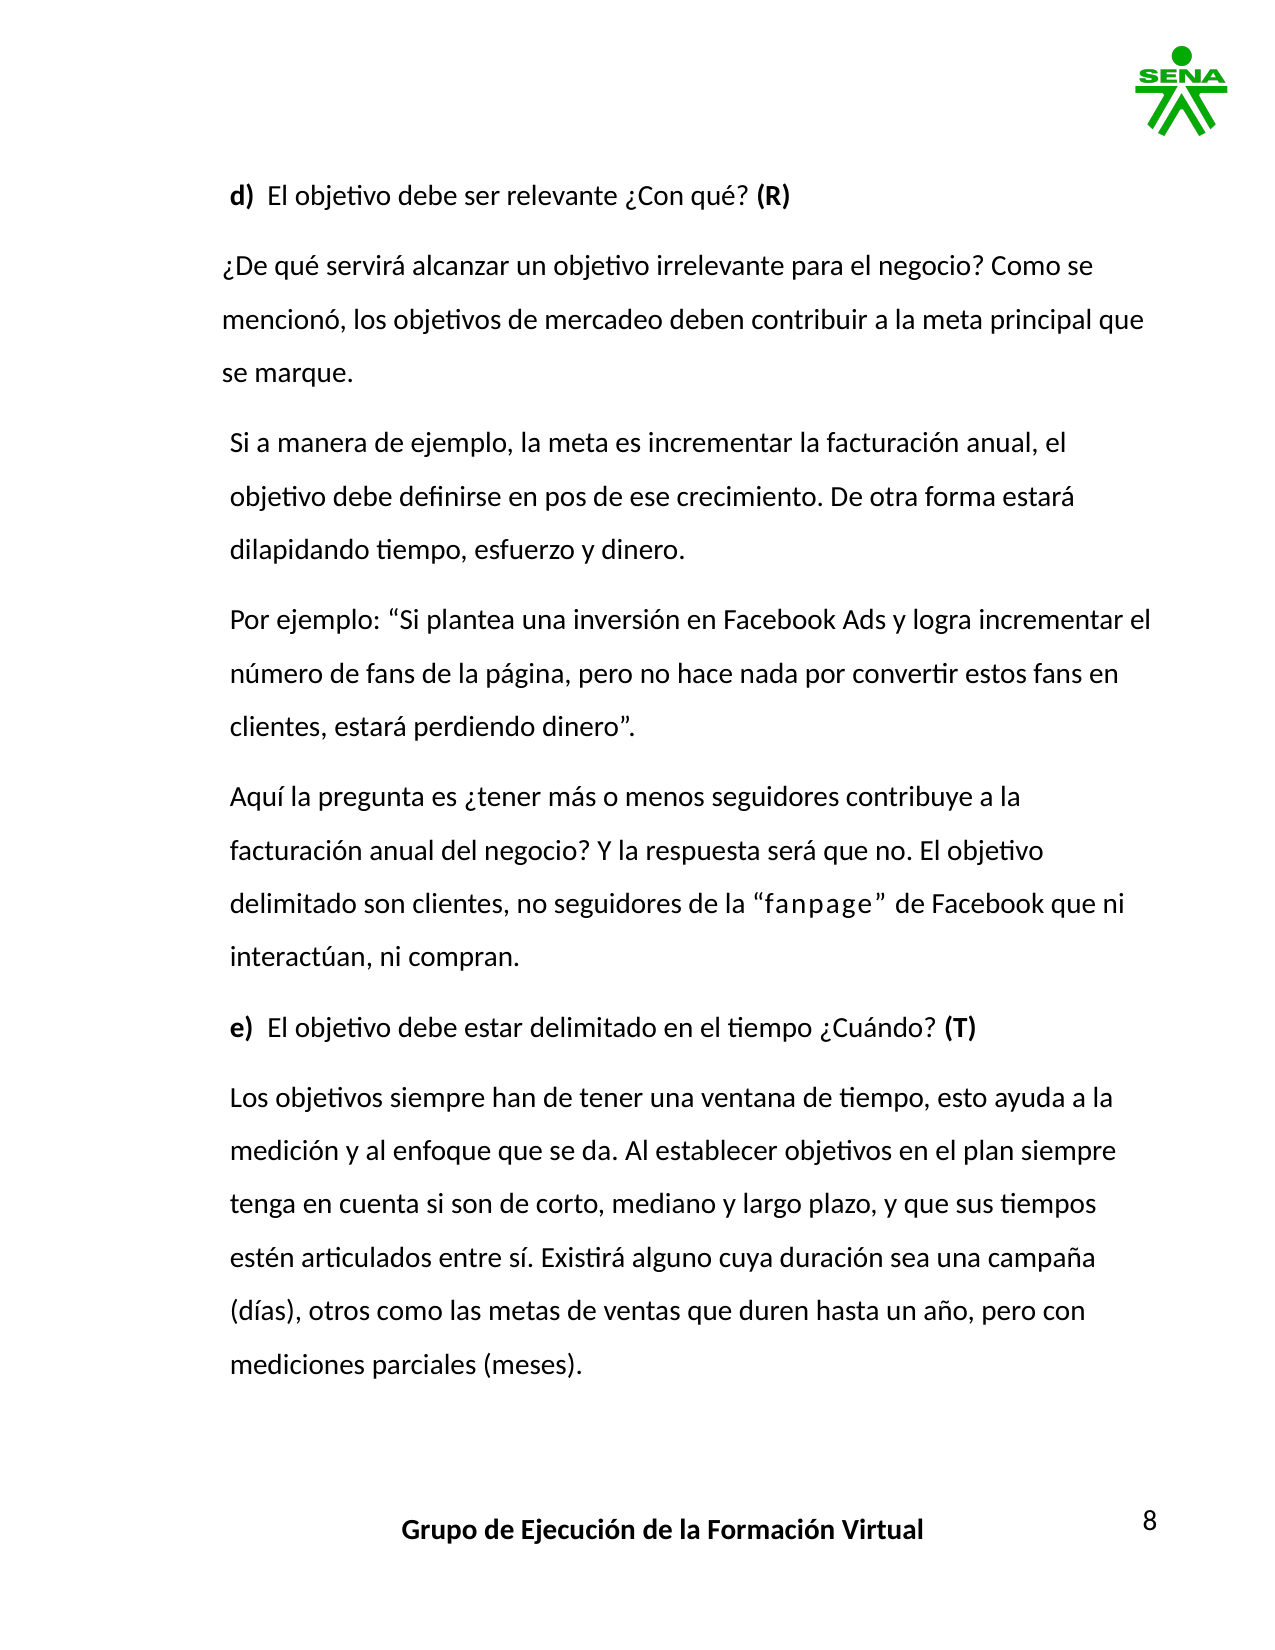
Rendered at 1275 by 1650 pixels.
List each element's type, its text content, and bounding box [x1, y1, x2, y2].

text Si a manera de ejemplo, la meta es incrementar la facturación anual, el objetivo debe definirse en pos de ese crecimiento. De otra forma estará dilapidando tiempo, esfuerzo y dinero. [229, 424, 1157, 567]
list El objetivo debe estar delimitado en el tiempo ¿Cuándo? (T) [229, 1009, 1157, 1044]
text Los objetivos siempre han de tener una ventana de tiempo, esto ayuda a la medición y al enfoque que se da. Al establecer objetivos en el plan siempre tenga en cuenta si son de corto, mediano y largo plazo, y que sus tiempos estén articulados entre sí. Existirá alguno cuya duración sea una campaña (días), otros como las metas de ventas que duren hasta un año, pero con mediciones parciales (meses). [229, 1079, 1157, 1382]
text Aquí la pregunta es ¿tener más o menos seguidores contribuye a la facturación anual del negocio? Y la respuesta será que no. El objetivo delimitado son clientes, no seguidores de la “fanpage” de Facebook que ni interactúan, ni compran. [229, 778, 1157, 974]
text Por ejemplo: “Si plantea una inversión en Facebook Ads y logra incrementar el número de fans de la página, pero no hace nada por convertir estos fans en clientes, estará perdiendo dinero”. [229, 601, 1157, 744]
text ¿De qué servirá alcanzar un objetivo irrelevante para el negocio? Como se mencionó, los objetivos de mercadeo deben contribuir a la meta principal que se marque. [222, 247, 1157, 390]
picture [1135, 46, 1228, 136]
list El objetivo debe ser relevante ¿Con qué? (R) [229, 177, 1157, 213]
